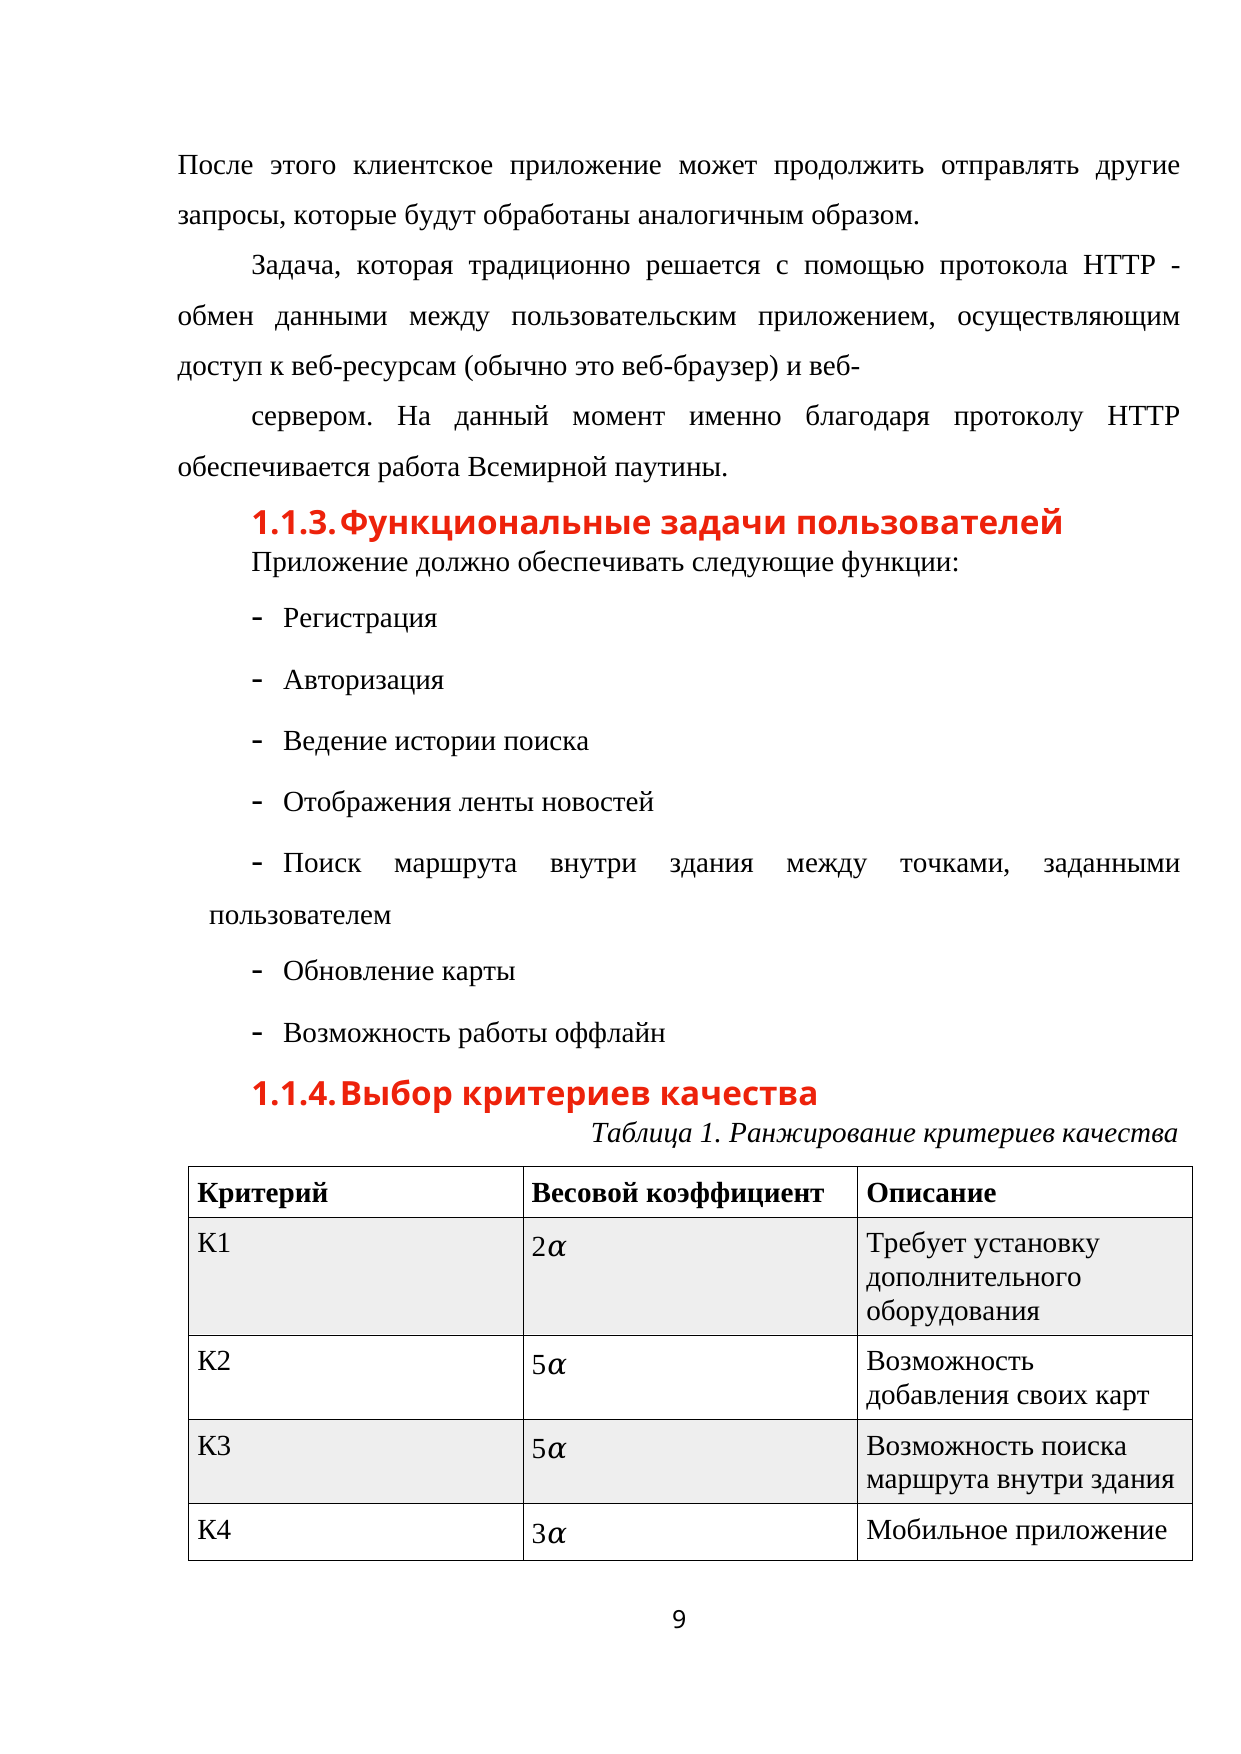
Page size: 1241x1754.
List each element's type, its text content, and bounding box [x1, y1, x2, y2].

list Обновление карты [209, 948, 1181, 988]
table_cell 2𝛼 [524, 1218, 857, 1334]
text Задача, которая традиционно решается с помощью протокола HTTP - обмен данными между пользовательским приложением, осуществляющим доступ к веб-ресурсам (обычно это веб-браузер) и веб- [177, 247, 1181, 382]
table_cell К1 [189, 1218, 523, 1334]
table_cell К2 [189, 1336, 523, 1419]
table_cell Мобильное приложение [858, 1504, 1192, 1560]
table_cell К3 [189, 1420, 523, 1503]
list Выбор критериев качества [251, 1070, 1181, 1116]
list Ведение истории поиска [209, 717, 1181, 758]
list Функциональные задачи пользователей [251, 499, 1181, 544]
table_cell Возможность добавления своих карт [858, 1336, 1192, 1419]
table_header Критерий [189, 1167, 523, 1217]
table_header Весовой коэффициент [524, 1167, 857, 1217]
text Таблица 1. Ранжирование критериев качества [368, 1116, 1181, 1149]
table_cell Возможность поиска маршрута внутри здания [858, 1420, 1192, 1503]
text Приложение должно обеспечивать следующие функции: [177, 544, 1181, 578]
table_cell 5𝛼 [524, 1420, 857, 1503]
table_cell 5𝛼 [524, 1336, 857, 1419]
list Отображения ленты новостей [209, 778, 1181, 819]
table_cell Требует установку дополнительного оборудования [858, 1218, 1192, 1334]
list Возможность работы оффлайн [209, 1009, 1181, 1050]
table_cell К4 [189, 1504, 523, 1560]
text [177, 147, 1181, 231]
list Поиск маршрута внутри здания между точками, заданными пользователем [209, 840, 1181, 931]
table_header Описание [858, 1167, 1192, 1217]
text сервером. На данный момент именно благодаря протоколу HTTP обеспечивается работа Всемирной паутины. [177, 398, 1181, 482]
table_cell 3𝛼 [524, 1504, 857, 1560]
list Авторизация [209, 656, 1181, 697]
list Регистрация [209, 595, 1181, 636]
